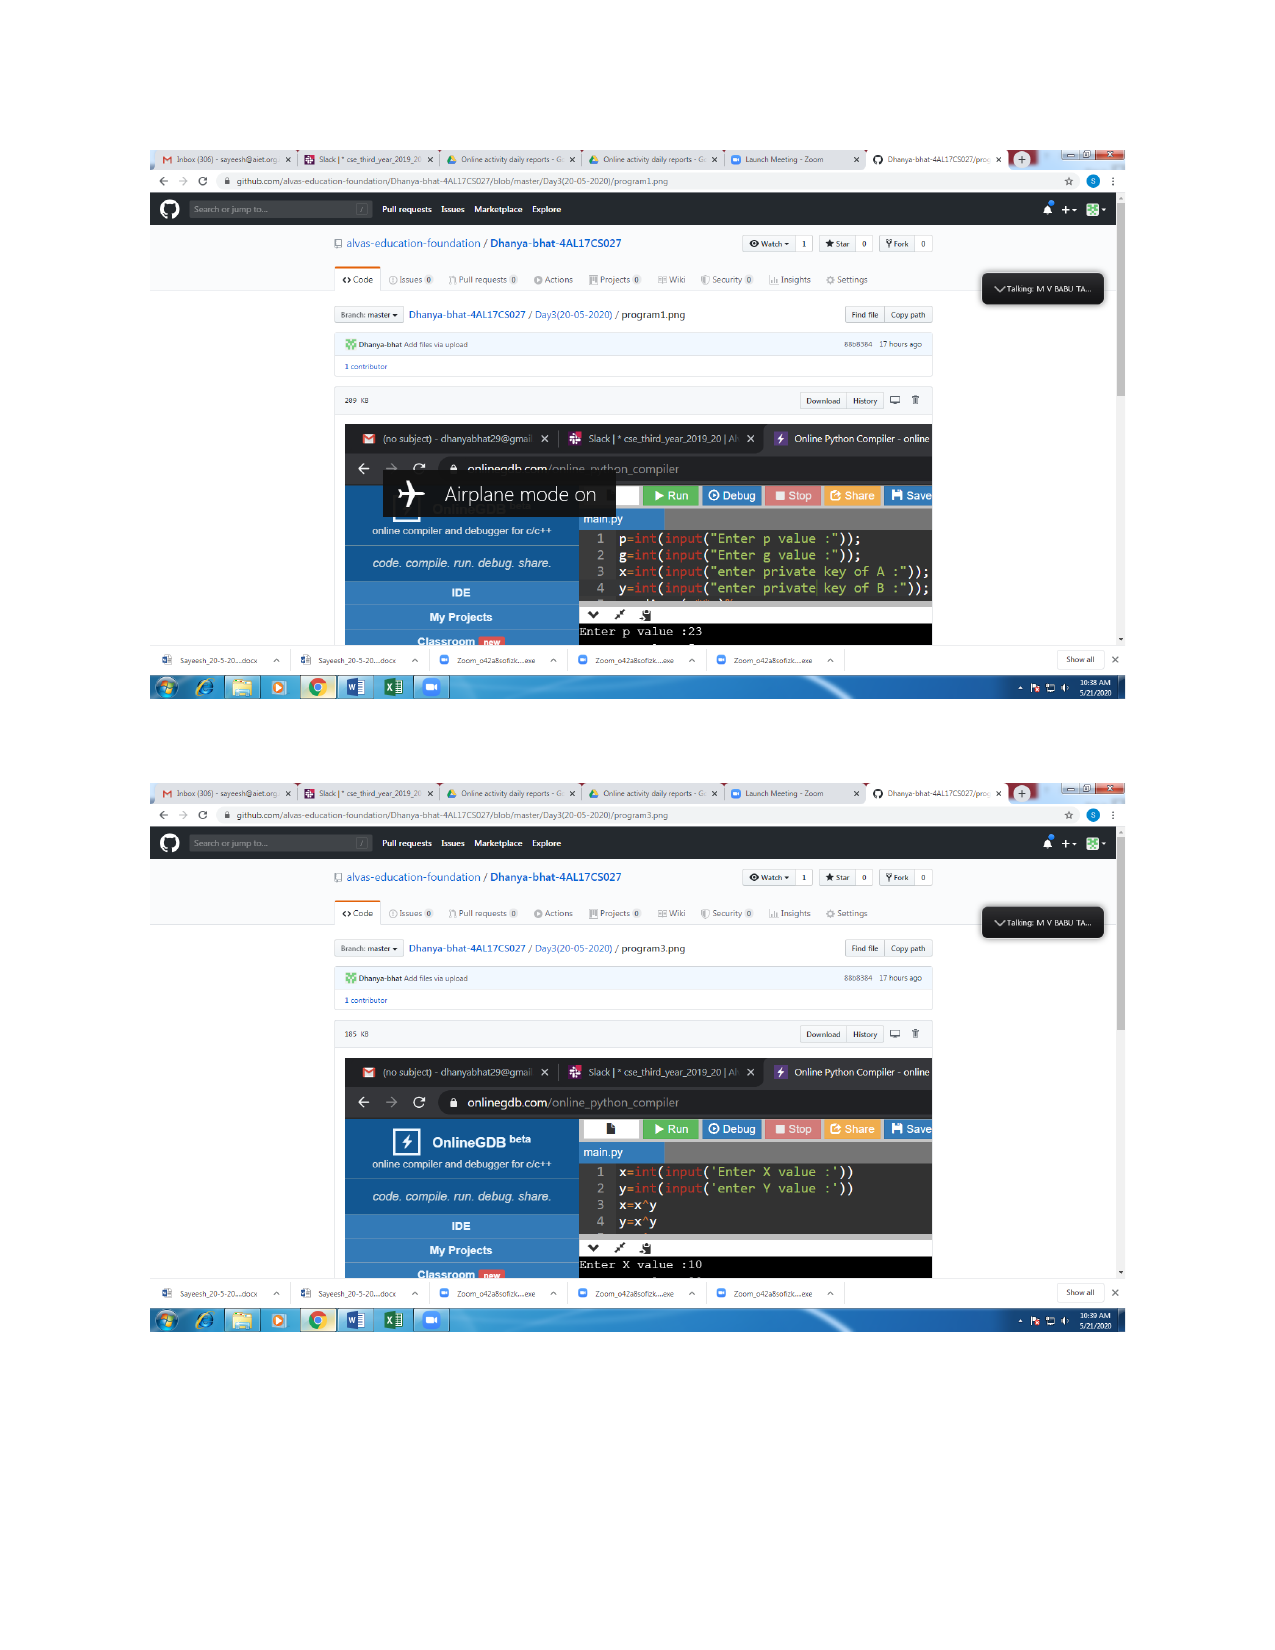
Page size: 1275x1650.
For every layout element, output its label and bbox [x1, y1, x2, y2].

picture [150, 783, 1125, 1332]
picture [150, 150, 1125, 699]
